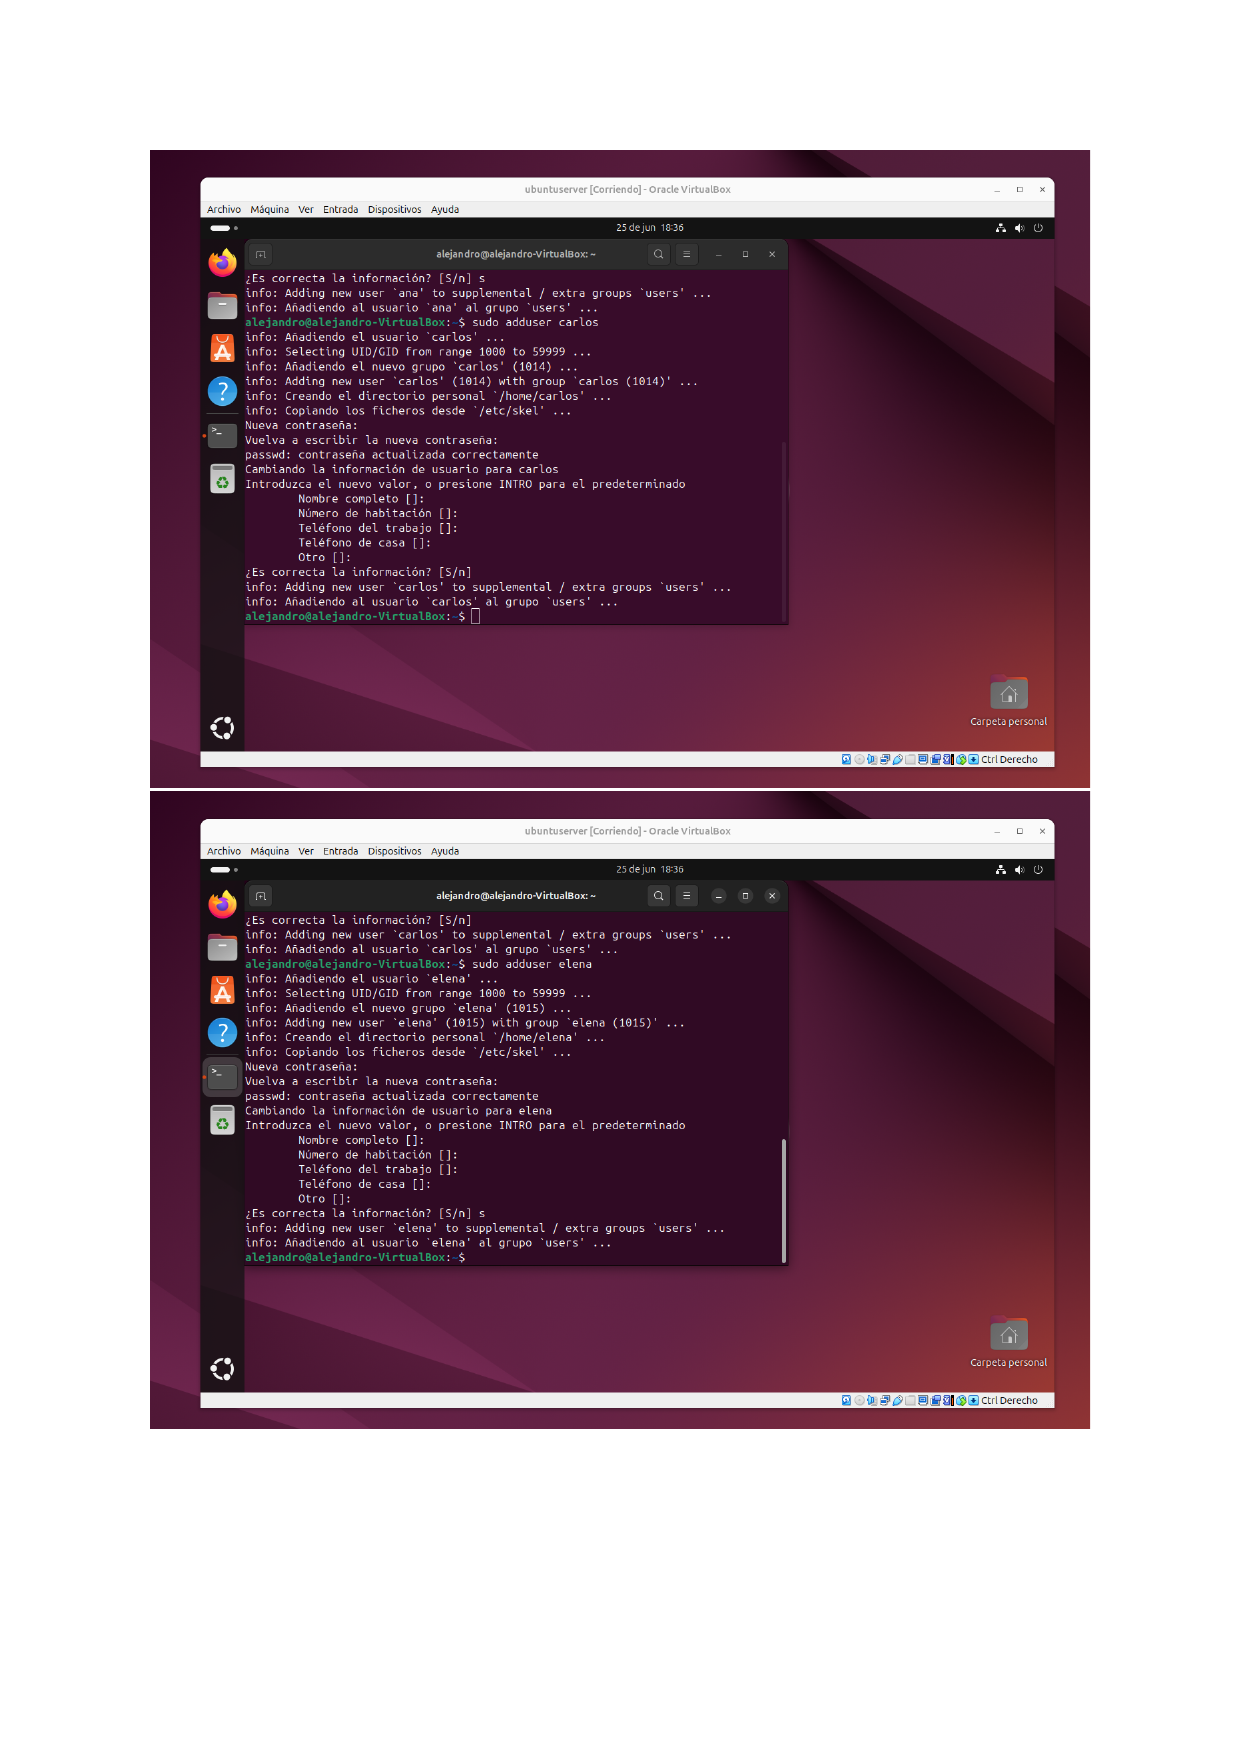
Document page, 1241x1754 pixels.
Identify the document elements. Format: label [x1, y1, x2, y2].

picture [150, 150, 1091, 788]
picture [150, 791, 1091, 1429]
